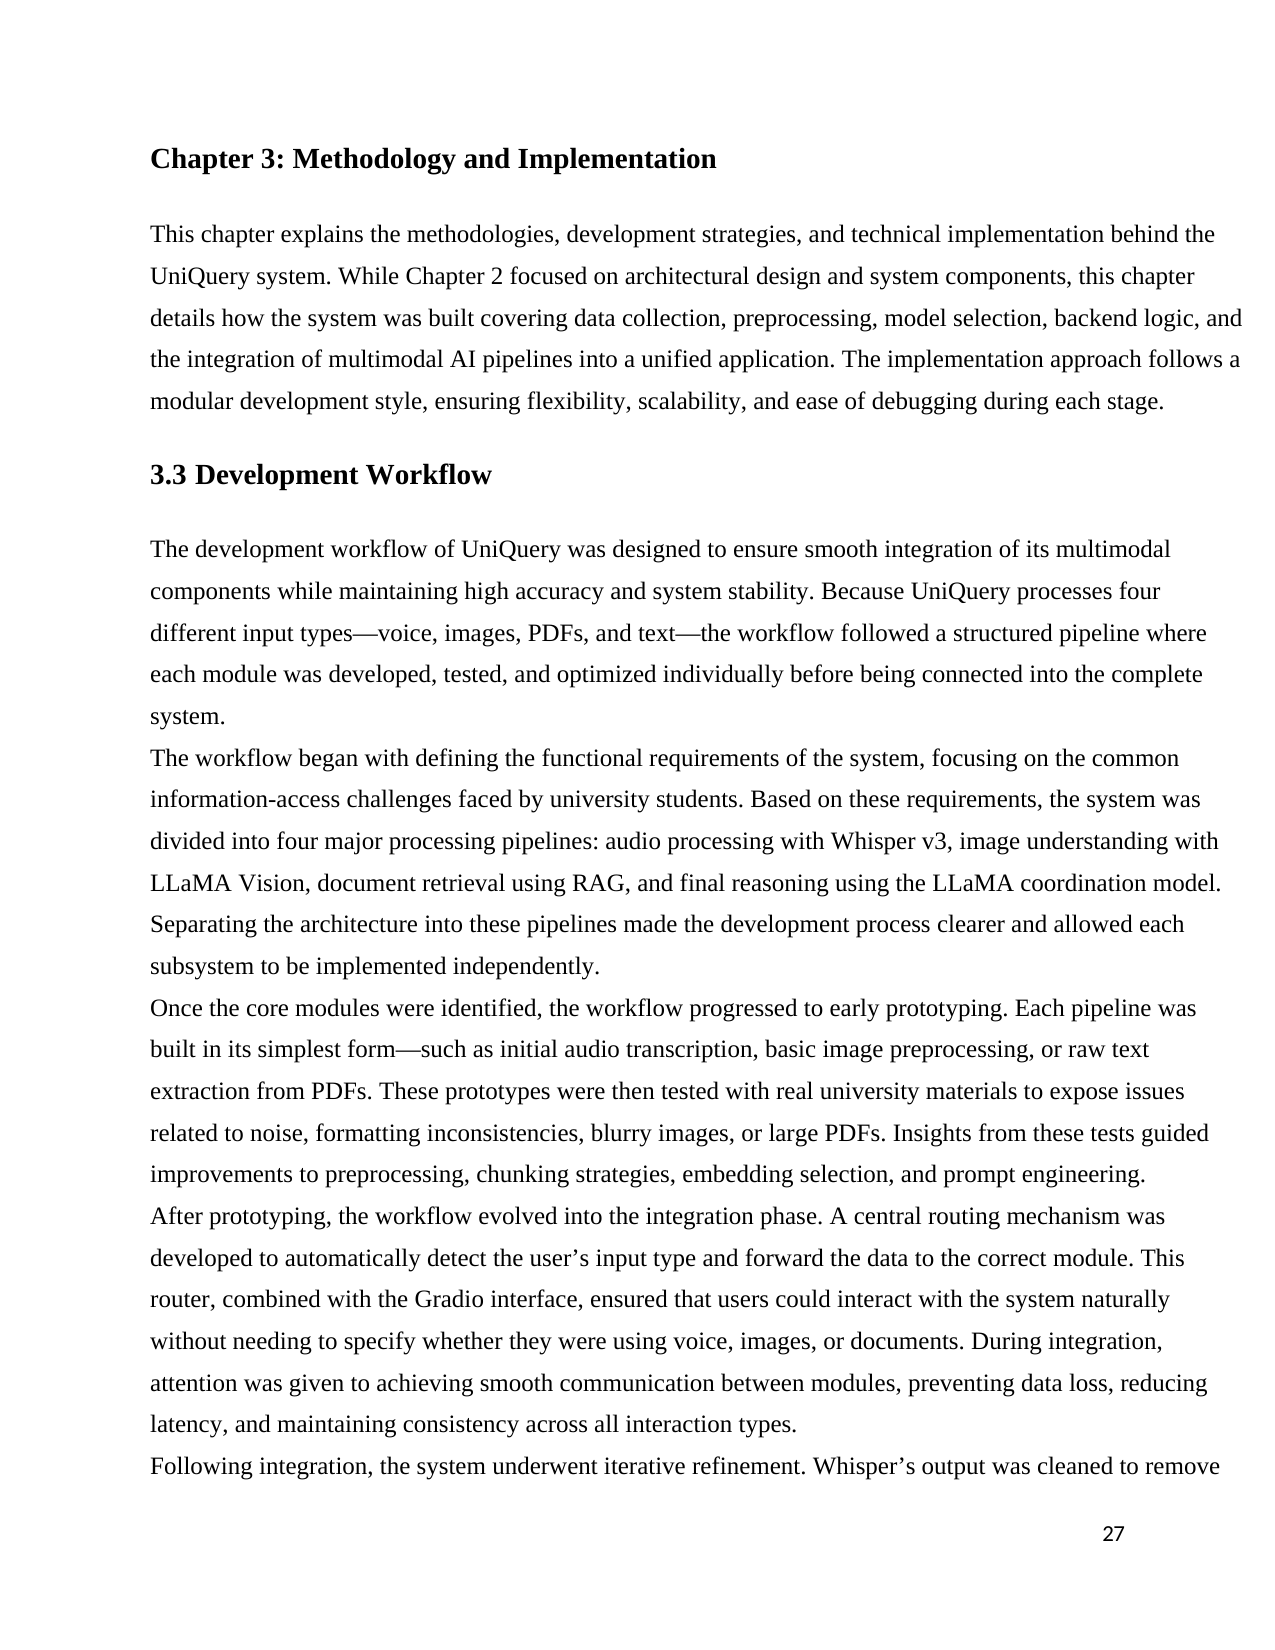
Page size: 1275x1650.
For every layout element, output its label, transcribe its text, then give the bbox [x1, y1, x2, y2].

text Chapter 3: Methodology and Implementation [150, 142, 1245, 175]
text The development workflow of UniQuery was designed to ensure smooth integration of its multimodal components while maintaining high accuracy and system stability. Because UniQuery processes four different input types—voice, images, PDFs, and text—the workflow followed a structured pipeline where each module was developed, tested, and optimized individually before being connected into the complete system. [150, 534, 1245, 730]
text The workflow began with defining the functional requirements of the system, focusing on the common information-access challenges faced by university students. Based on these requirements, the system was divided into four major processing pipelines: audio processing with Whisper v3, image understanding with LLaMA Vision, document retrieval using RAG, and final reasoning using the LLaMA coordination model. Separating the architecture into these pipelines made the development process clearer and allowed each subsystem to be implemented independently. [150, 743, 1245, 980]
text Once the core modules were identified, the workflow progressed to early prototyping. Each pipeline was built in its simplest form—such as initial audio transcription, basic image preprocessing, or raw text extraction from PDFs. These prototypes were then tested with real university materials to expose issues related to noise, formatting inconsistencies, blurry images, or large PDFs. Insights from these tests guided improvements to preprocessing, chunking strategies, embedding selection, and prompt engineering. [150, 993, 1245, 1188]
list Development Workflow [150, 457, 1245, 490]
text This chapter explains the methodologies, development strategies, and technical implementation behind the UniQuery system. While Chapter 2 focused on architectural design and system components, this chapter details how the system was built covering data collection, preprocessing, model selection, backend logic, and the integration of multimodal AI pipelines into a unified application. The implementation approach follows a modular development style, ensuring flexibility, scalability, and ease of debugging during each stage. [150, 219, 1245, 415]
text After prototyping, the workflow evolved into the integration phase. A central routing mechanism was developed to automatically detect the user’s input type and forward the data to the correct module. This router, combined with the Gradio interface, ensured that users could interact with the system naturally without needing to specify whether they were using voice, images, or documents. During integration, attention was given to achieving smooth communication between modules, preventing data loss, reducing latency, and maintaining consistency across all interaction types. [150, 1201, 1245, 1438]
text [150, 1451, 1245, 1480]
